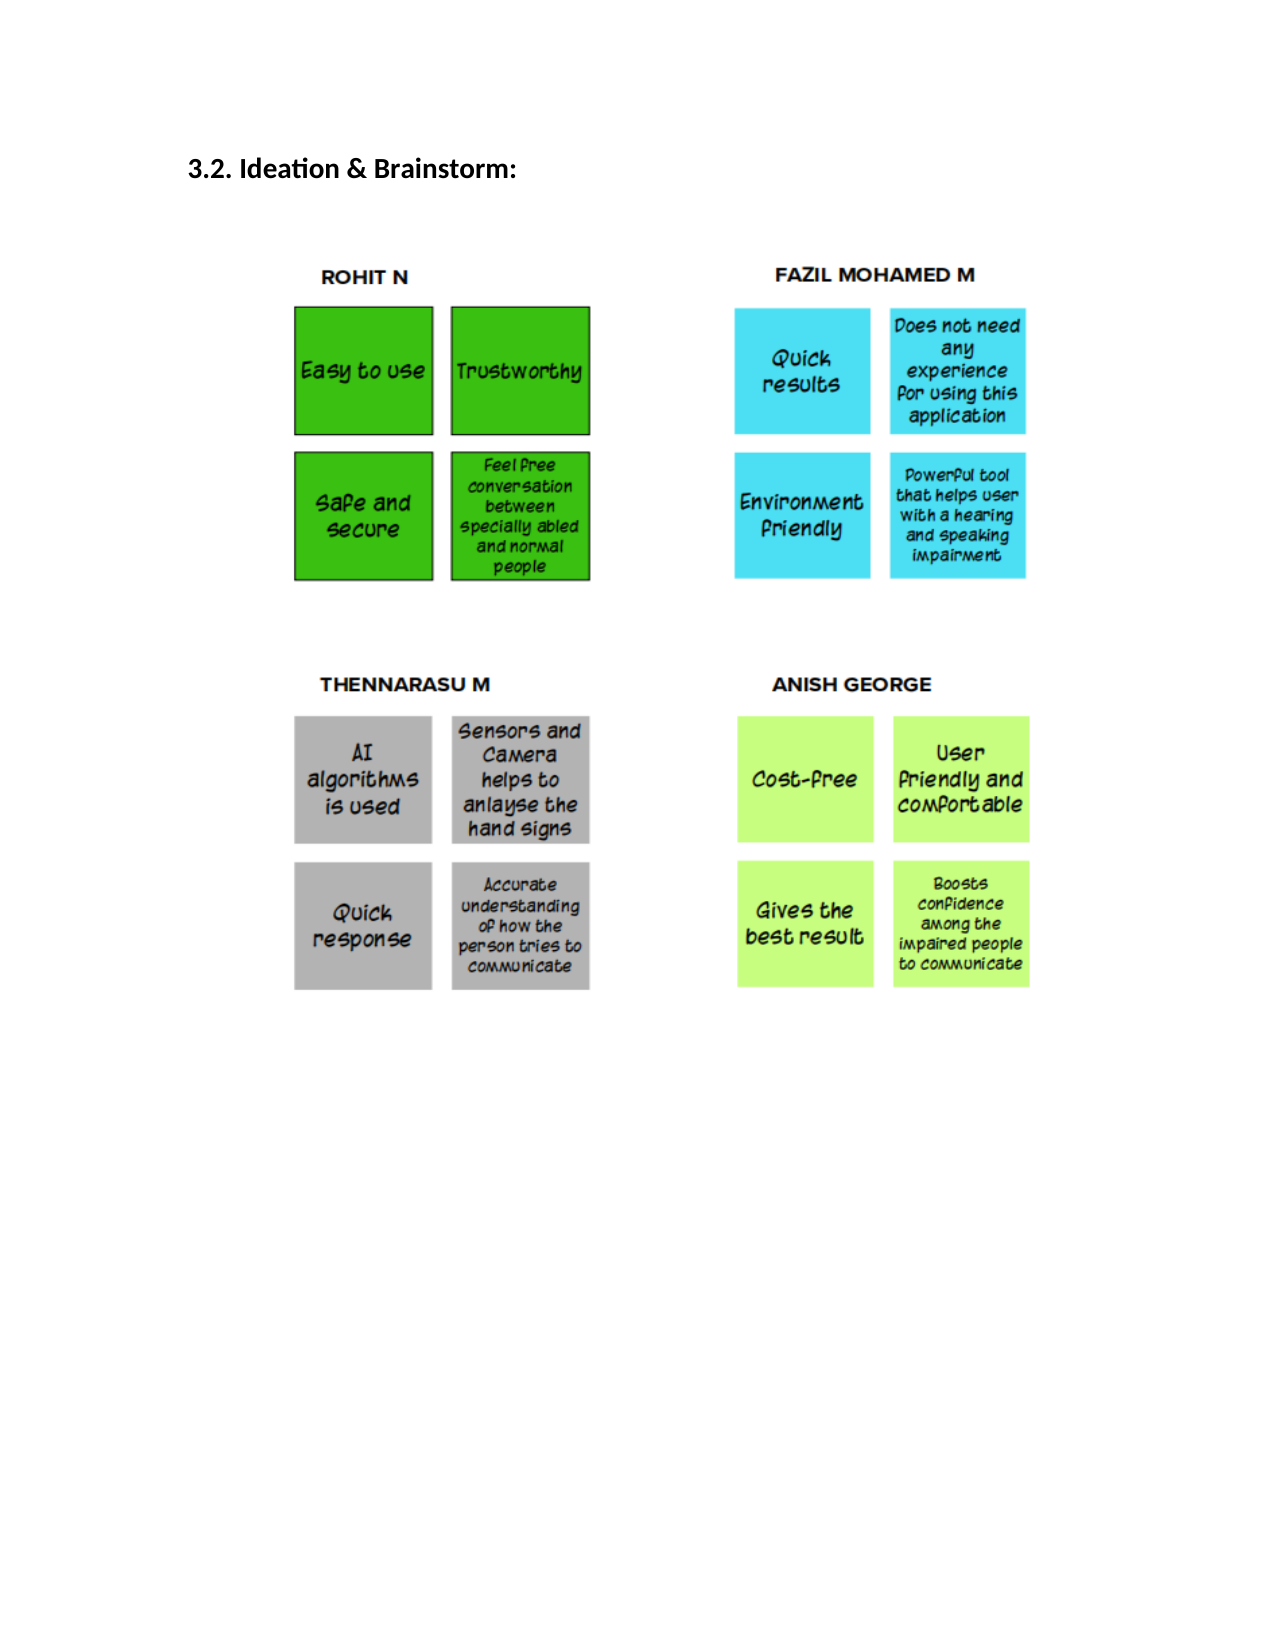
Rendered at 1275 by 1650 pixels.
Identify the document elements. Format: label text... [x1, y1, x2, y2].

picture [187, 231, 1093, 1236]
subtitle 3.2. Ideation & Brainstorm: [187, 150, 1087, 186]
